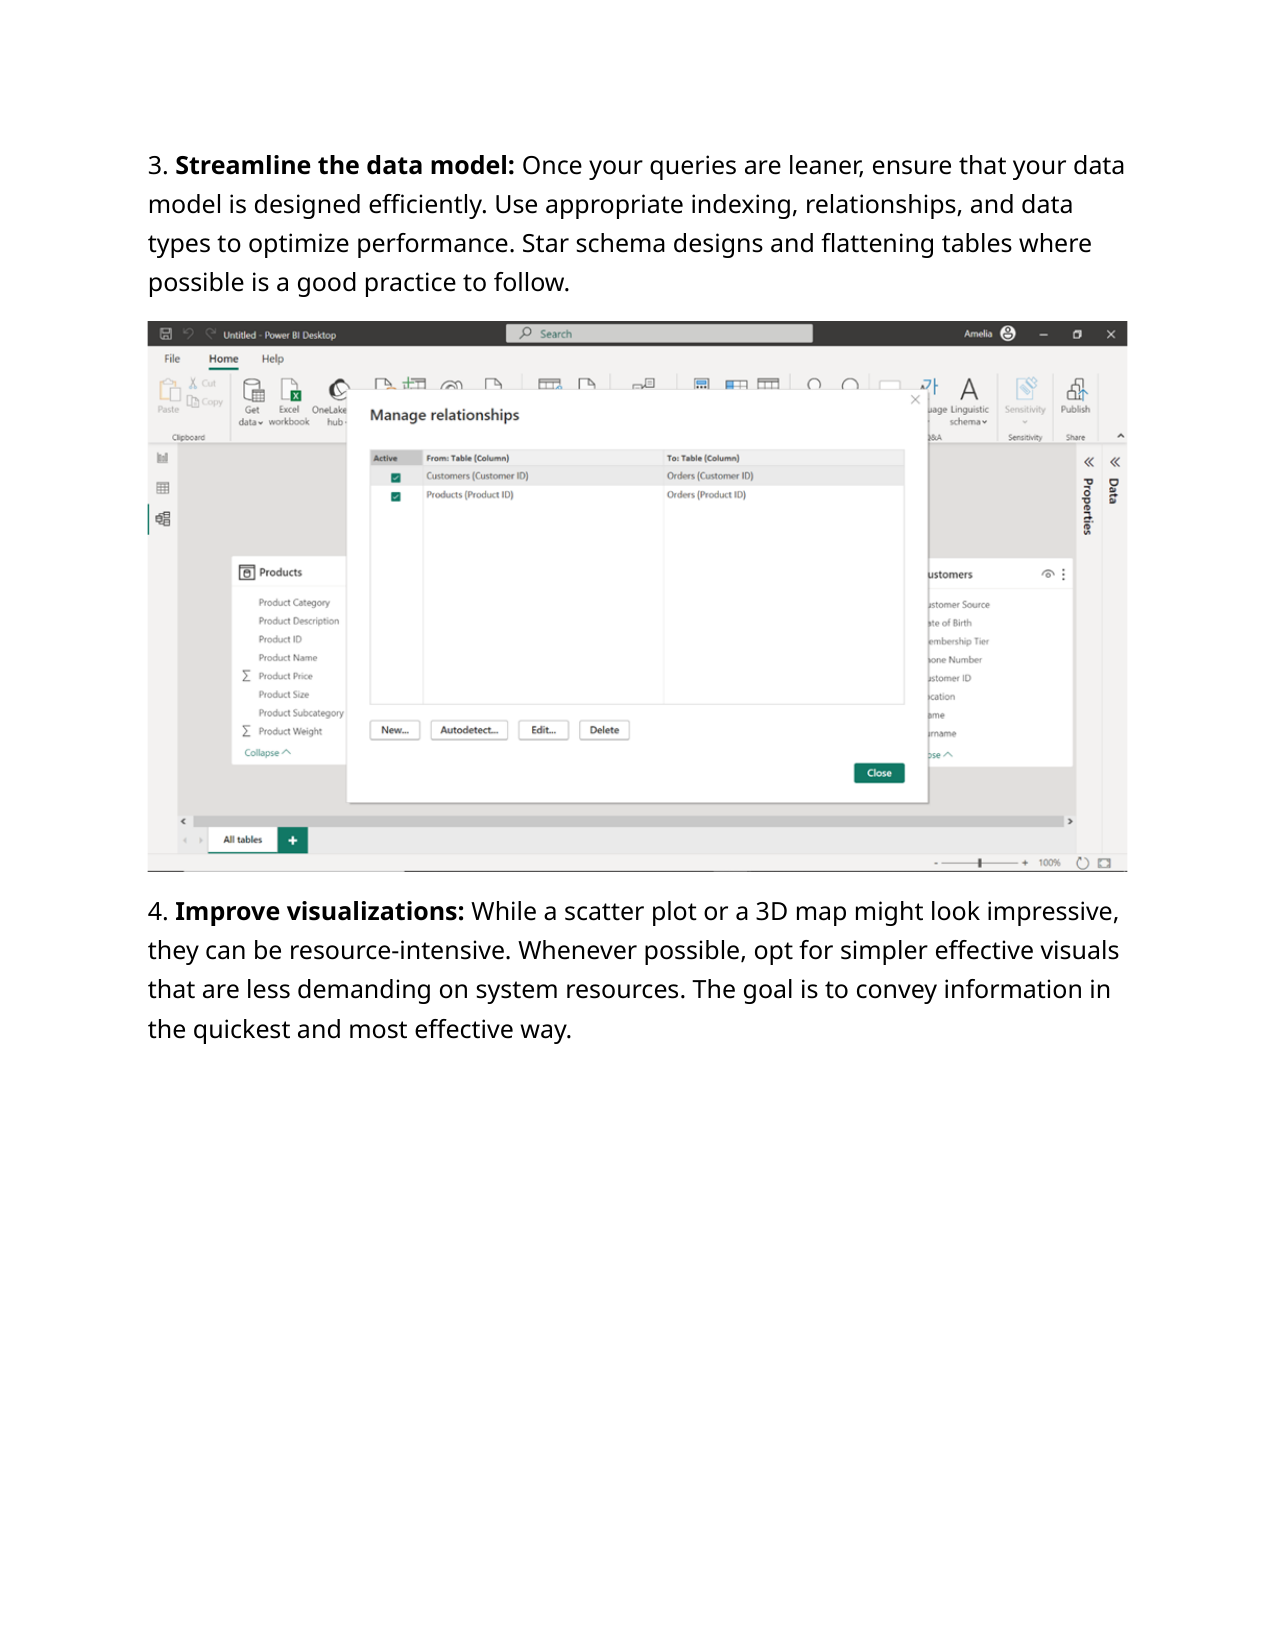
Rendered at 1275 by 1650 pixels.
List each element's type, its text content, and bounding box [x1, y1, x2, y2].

picture [147, 321, 1128, 872]
text 4. Improve visualizations: While a scatter plot or a 3D map might look impressive, they can be resource-intensive. Whenever possible, opt for simpler effective visuals that are less demanding on system resources. The goal is to convey information in the quickest and most effective way. [148, 894, 1127, 1045]
text 3. Streamline the data model: Once your queries are leaner, ensure that your data model is designed efficiently. Use appropriate indexing, relationships, and data types to optimize performance. Star schema designs and flattening tables where possible is a good practice to follow. [148, 148, 1127, 299]
